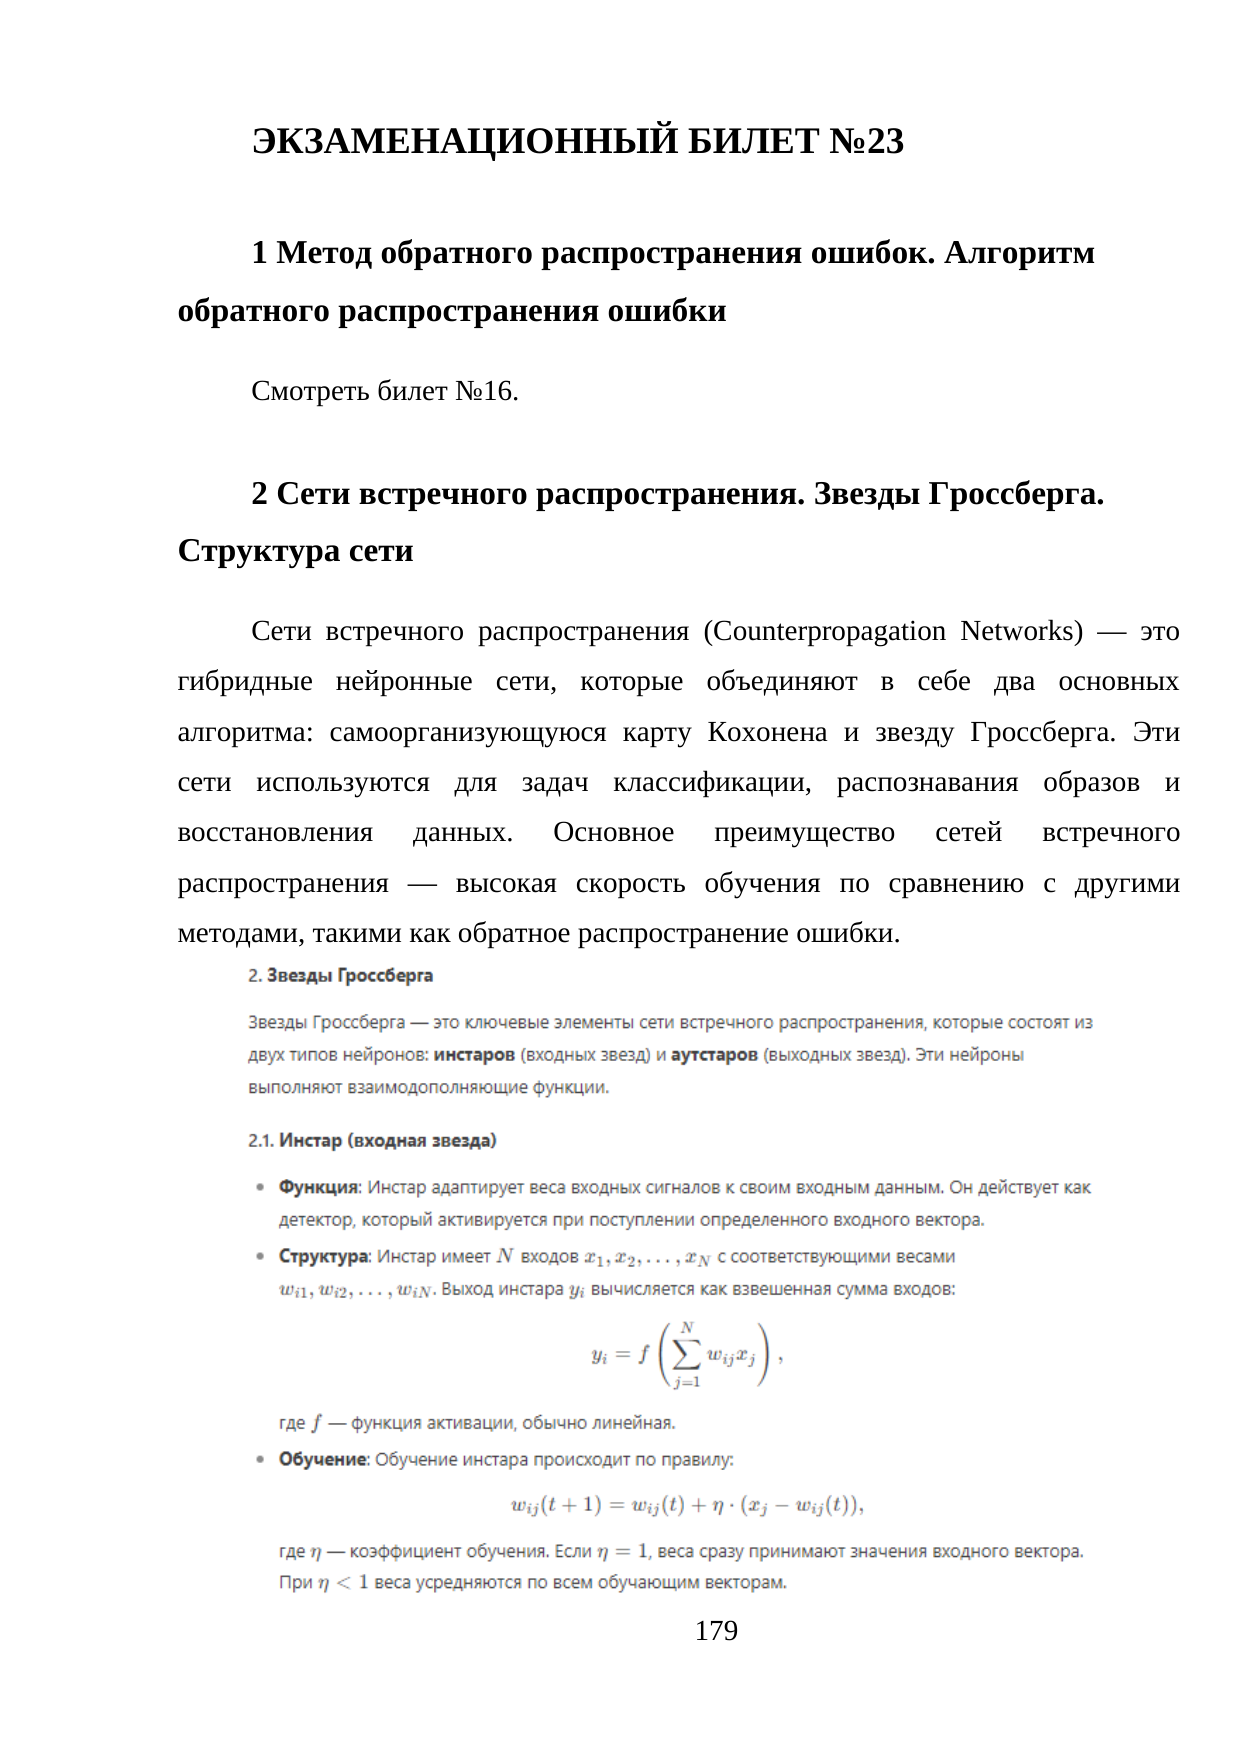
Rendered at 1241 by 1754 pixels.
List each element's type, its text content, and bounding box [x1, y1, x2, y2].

subtitle Экзаменационный билет №23 [177, 118, 1181, 161]
subtitle 1 Метод обратного распространения ошибок. Алгоритм обратного распространения ошибки [177, 233, 1181, 329]
subtitle 2 Сети встречного распространения. Звезды Гроссберга. Структура сети [177, 473, 1181, 569]
picture [230, 965, 1128, 1604]
text Сети встречного распространения (Counterpropagation Networks) — это гибридные нейронные сети, которые объединяют в себе два основных алгоритма: самоорганизующуюся карту Кохонена и звезду Гроссберга. Эти сети используются для задач классификации, распознавания образов и восстановления данных. Основное преимущество сетей встречного распространения — высокая скорость обучения по сравнению с другими методами, такими как обратное распространение ошибки. [177, 613, 1181, 948]
text Смотреть билет №16. [177, 373, 1181, 406]
